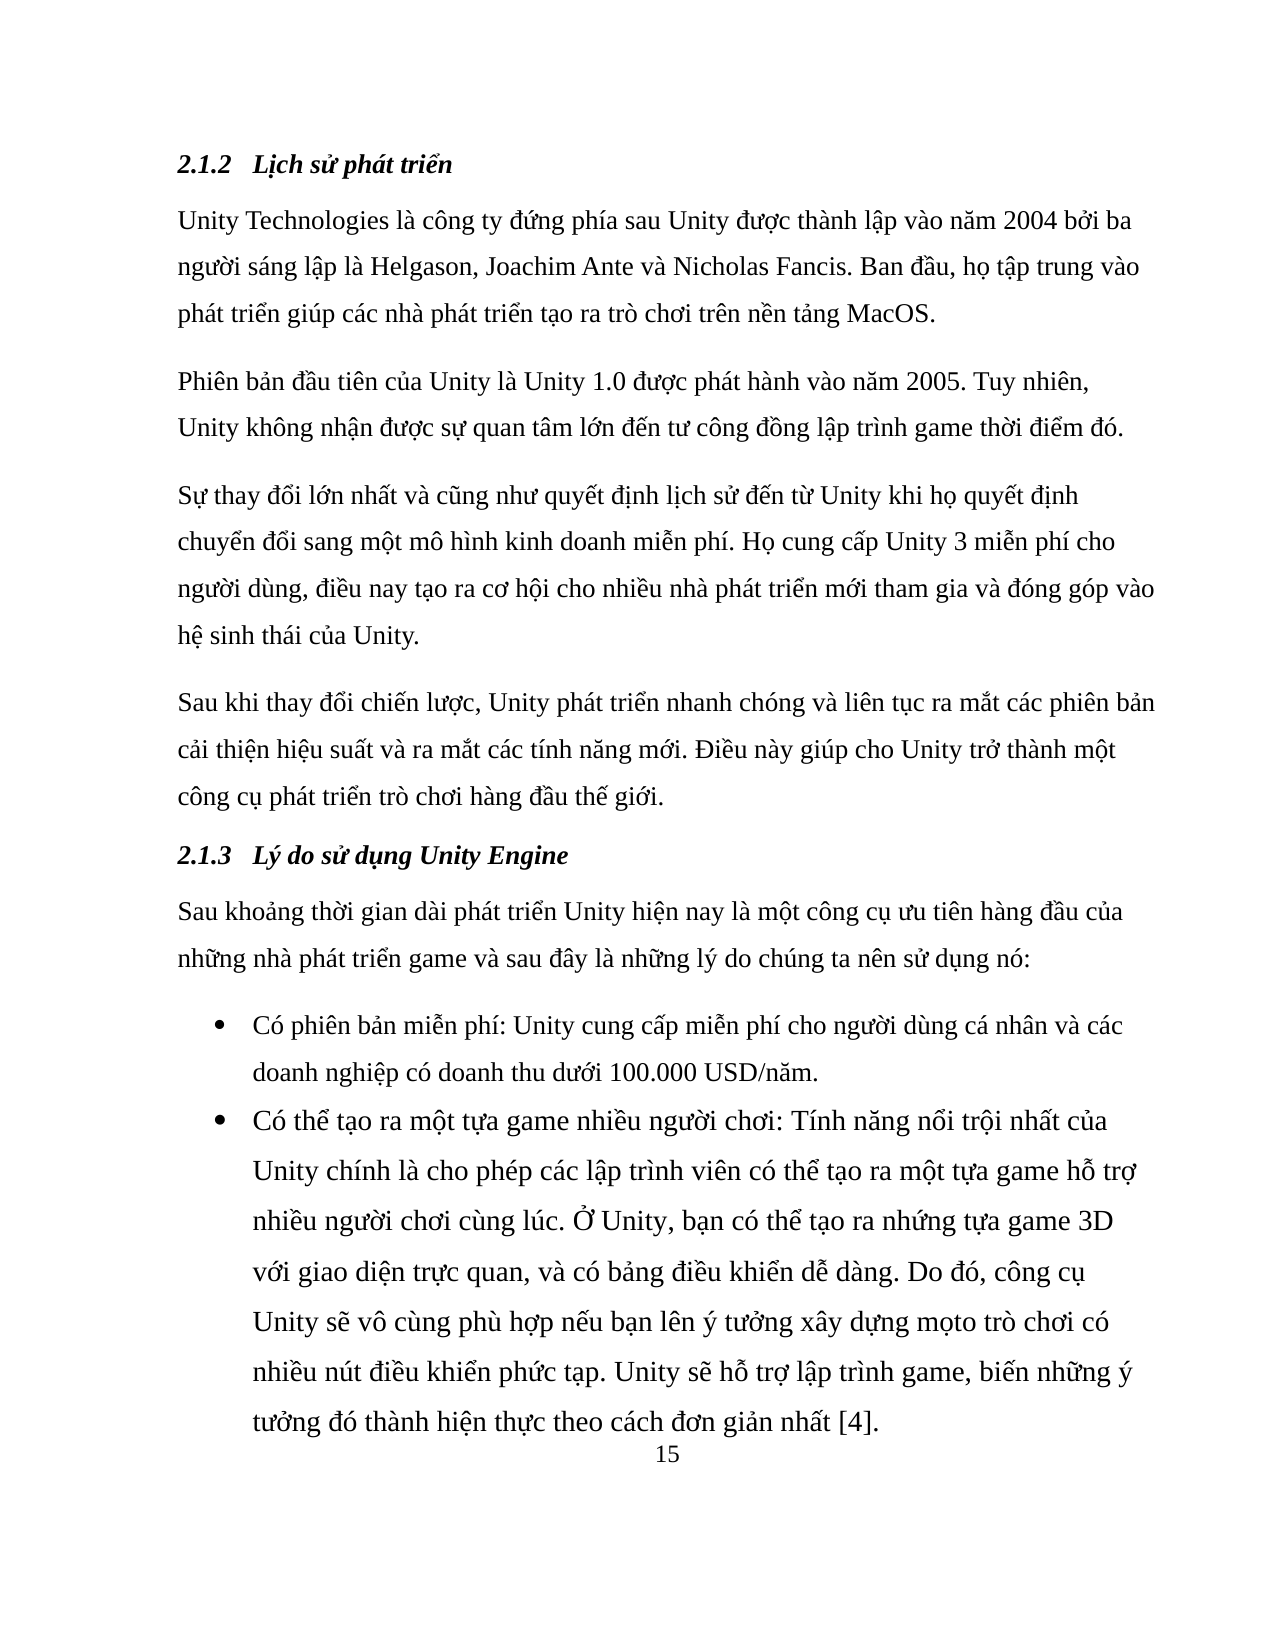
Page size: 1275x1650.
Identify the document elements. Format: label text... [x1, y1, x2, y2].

text Sự thay đổi lớn nhất và cũng như quyết định lịch sử đến từ Unity khi họ quyết định chuyển đổi sang một mô hình kinh doanh miễn phí. Họ cung cấp Unity 3 miễn phí cho người dùng, điều nay tạo ra cơ hội cho nhiều nhà phát triển mới tham gia và đóng góp vào hệ sinh thái của Unity. [177, 479, 1157, 650]
subtitle Lý do sử dụng Unity Engine [177, 839, 1157, 870]
text Sau khoảng thời gian dài phát triển Unity hiện nay là một công cụ ưu tiên hàng đầu của những nhà phát triển game và sau đây là những lý do chúng ta nên sử dụng nó: [177, 895, 1157, 973]
text Unity Technologies là công ty đứng phía sau Unity được thành lập vào năm 2004 bởi ba người sáng lập là Helgason, Joachim Ante và Nicholas Fancis. Ban đầu, họ tập trung vào phát triển giúp các nhà phát triển tạo ra trò chơi trên nền tảng MacOS. [177, 204, 1157, 328]
list Có phiên bản miễn phí: Unity cung cấp miễn phí cho người dùng cá nhân và các doanh nghiệp có doanh thu dưới 100.000 USD/năm. [215, 1009, 1157, 1087]
text Sau khi thay đổi chiến lược, Unity phát triển nhanh chóng và liên tục ra mắt các phiên bản cải thiện hiệu suất và ra mắt các tính năng mới. Điều này giúp cho Unity trở thành một công cụ phát triển trò chơi hàng đầu thế giới. [177, 686, 1157, 811]
text Phiên bản đầu tiên của Unity là Unity 1.0 được phát hành vào năm 2005. Tuy nhiên, Unity không nhận được sự quan tâm lớn đến tư công đồng lập trình game thời điểm đó. [177, 365, 1157, 442]
list Có thể tạo ra một tựa game nhiều người chơi: Tính năng nổi trội nhất của Unity chính là cho phép các lập trình viên có thể tạo ra một tựa game hỗ trợ nhiều người chơi cùng lúc. Ở Unity, bạn có thể tạo ra nhứng tựa game 3D với giao diện trực quan, và có bảng điều khiển dễ dàng. Do đó, công cụ Unity sẽ vô cùng phù hợp nếu bạn lên ý tưởng xây dựng mọto trò chơi có nhiều nút điều khiển phức tạp. Unity sẽ hỗ trợ lập trình game, biến những ý tưởng đó thành hiện thực theo cách đơn giản nhất . [215, 1103, 1157, 1438]
subtitle Lịch sử phát triển [177, 148, 1157, 179]
